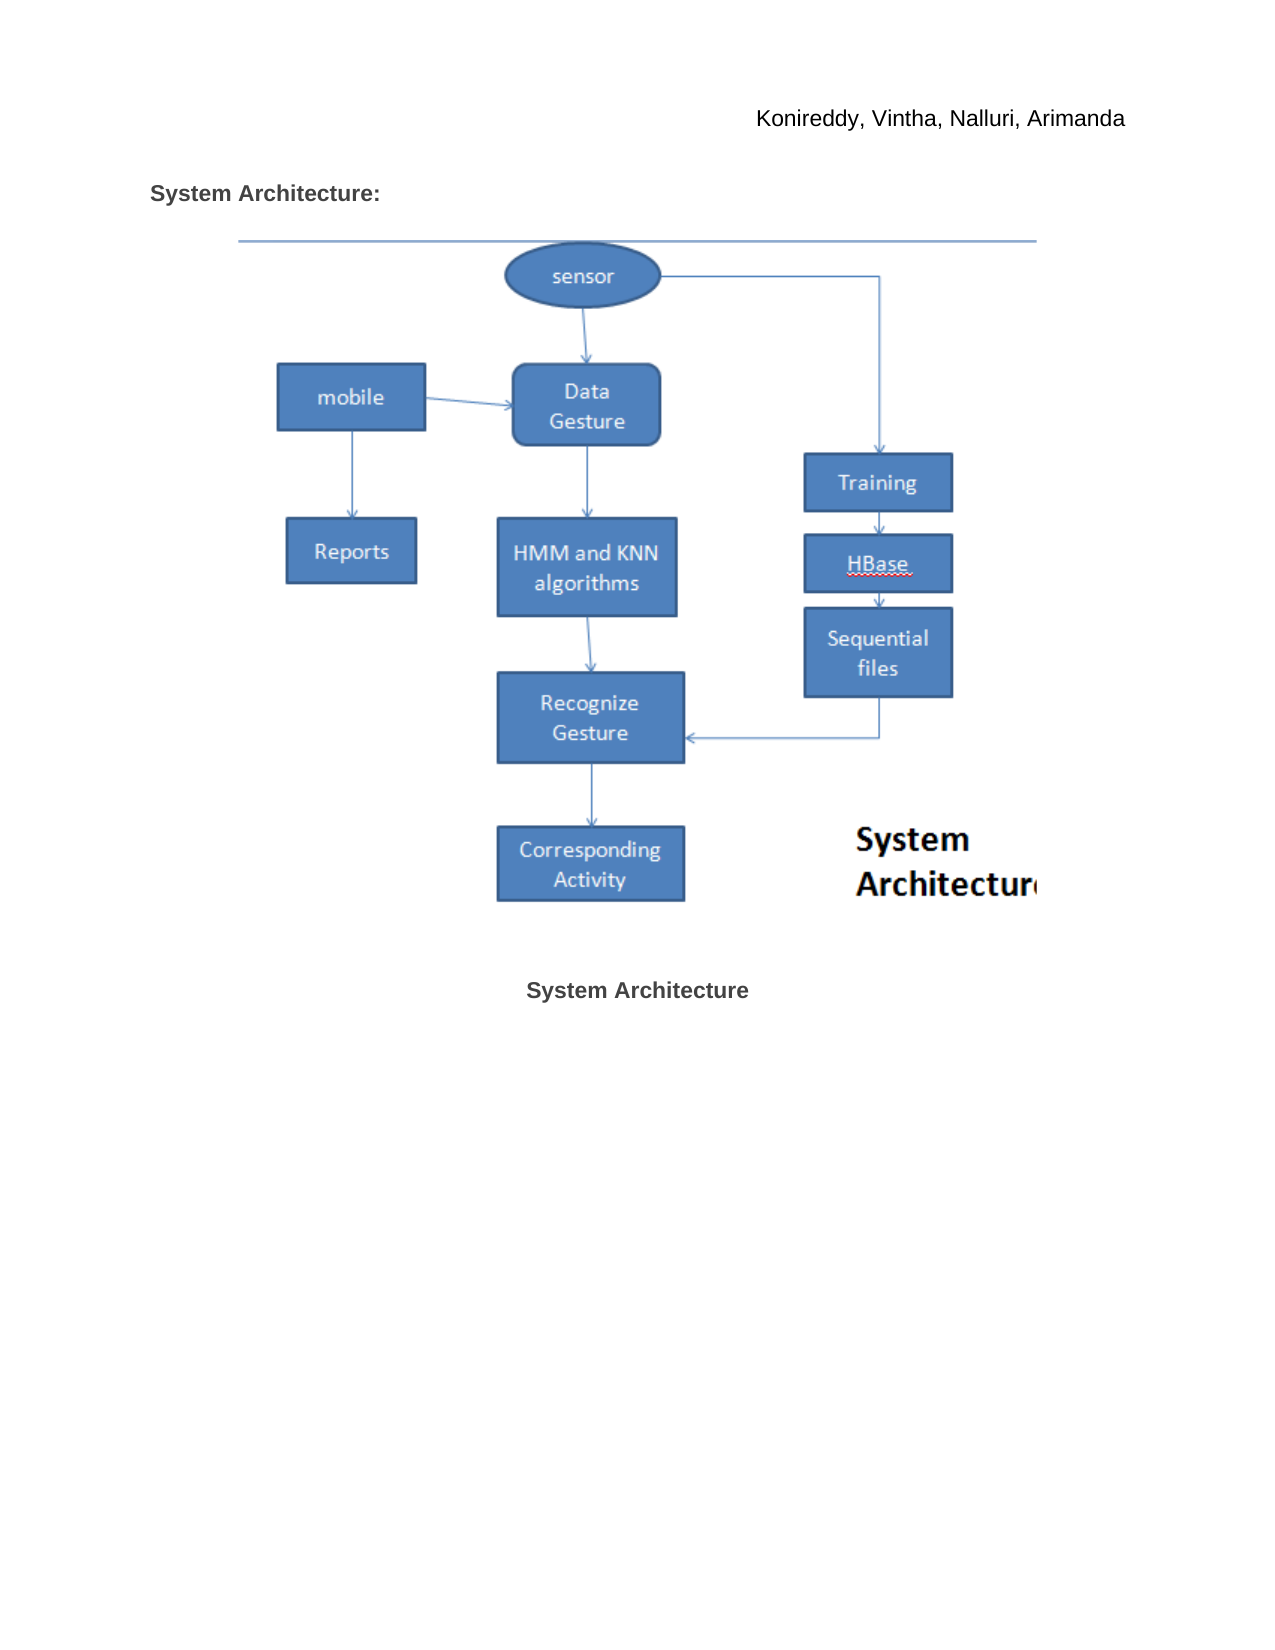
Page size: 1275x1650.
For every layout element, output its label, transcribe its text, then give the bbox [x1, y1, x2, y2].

text System Architecture [150, 977, 1125, 1004]
text System Architecture: [150, 180, 1125, 207]
picture [238, 240, 1037, 974]
